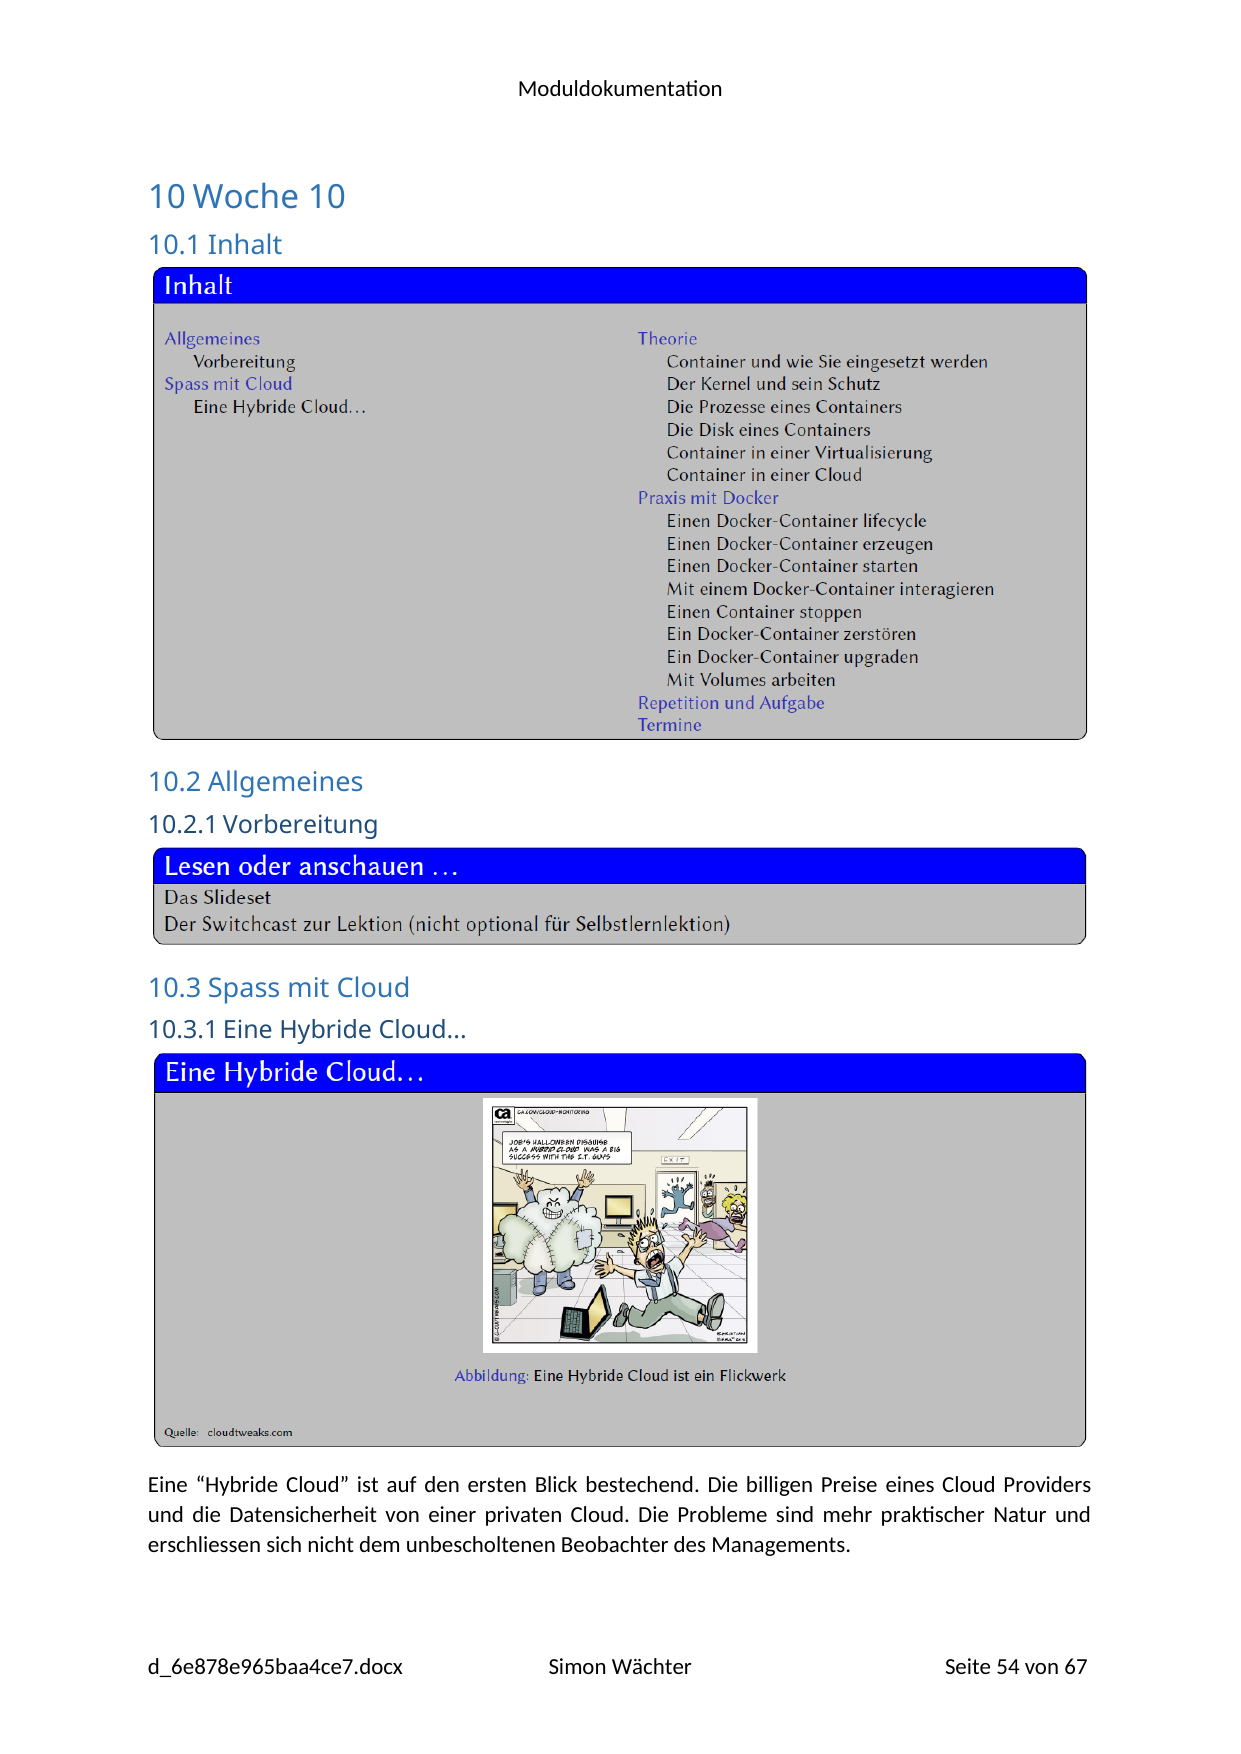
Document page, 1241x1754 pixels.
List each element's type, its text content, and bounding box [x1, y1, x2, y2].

text Eine “Hybride Cloud” ist auf den ersten Blick bestechend. Die billigen Preise eines Cloud Providers und die Datensicherheit von einer privaten Cloud. Die Probleme sind mehr praktischer Natur und erschliessen sich nicht dem unbescholtenen Beobachter des Managements. [148, 1470, 1093, 1559]
picture [147, 265, 1093, 744]
subtitle Spass mit Cloud [148, 968, 1093, 1005]
subtitle Eine Hybride Cloud... [148, 1012, 1093, 1046]
subtitle Vorbereitung [148, 806, 1093, 840]
picture [147, 843, 1093, 950]
subtitle Inhalt [148, 226, 1093, 263]
subtitle Allgemeines [148, 762, 1093, 799]
subtitle Woche 10 [148, 173, 1093, 218]
picture [147, 1048, 1093, 1452]
